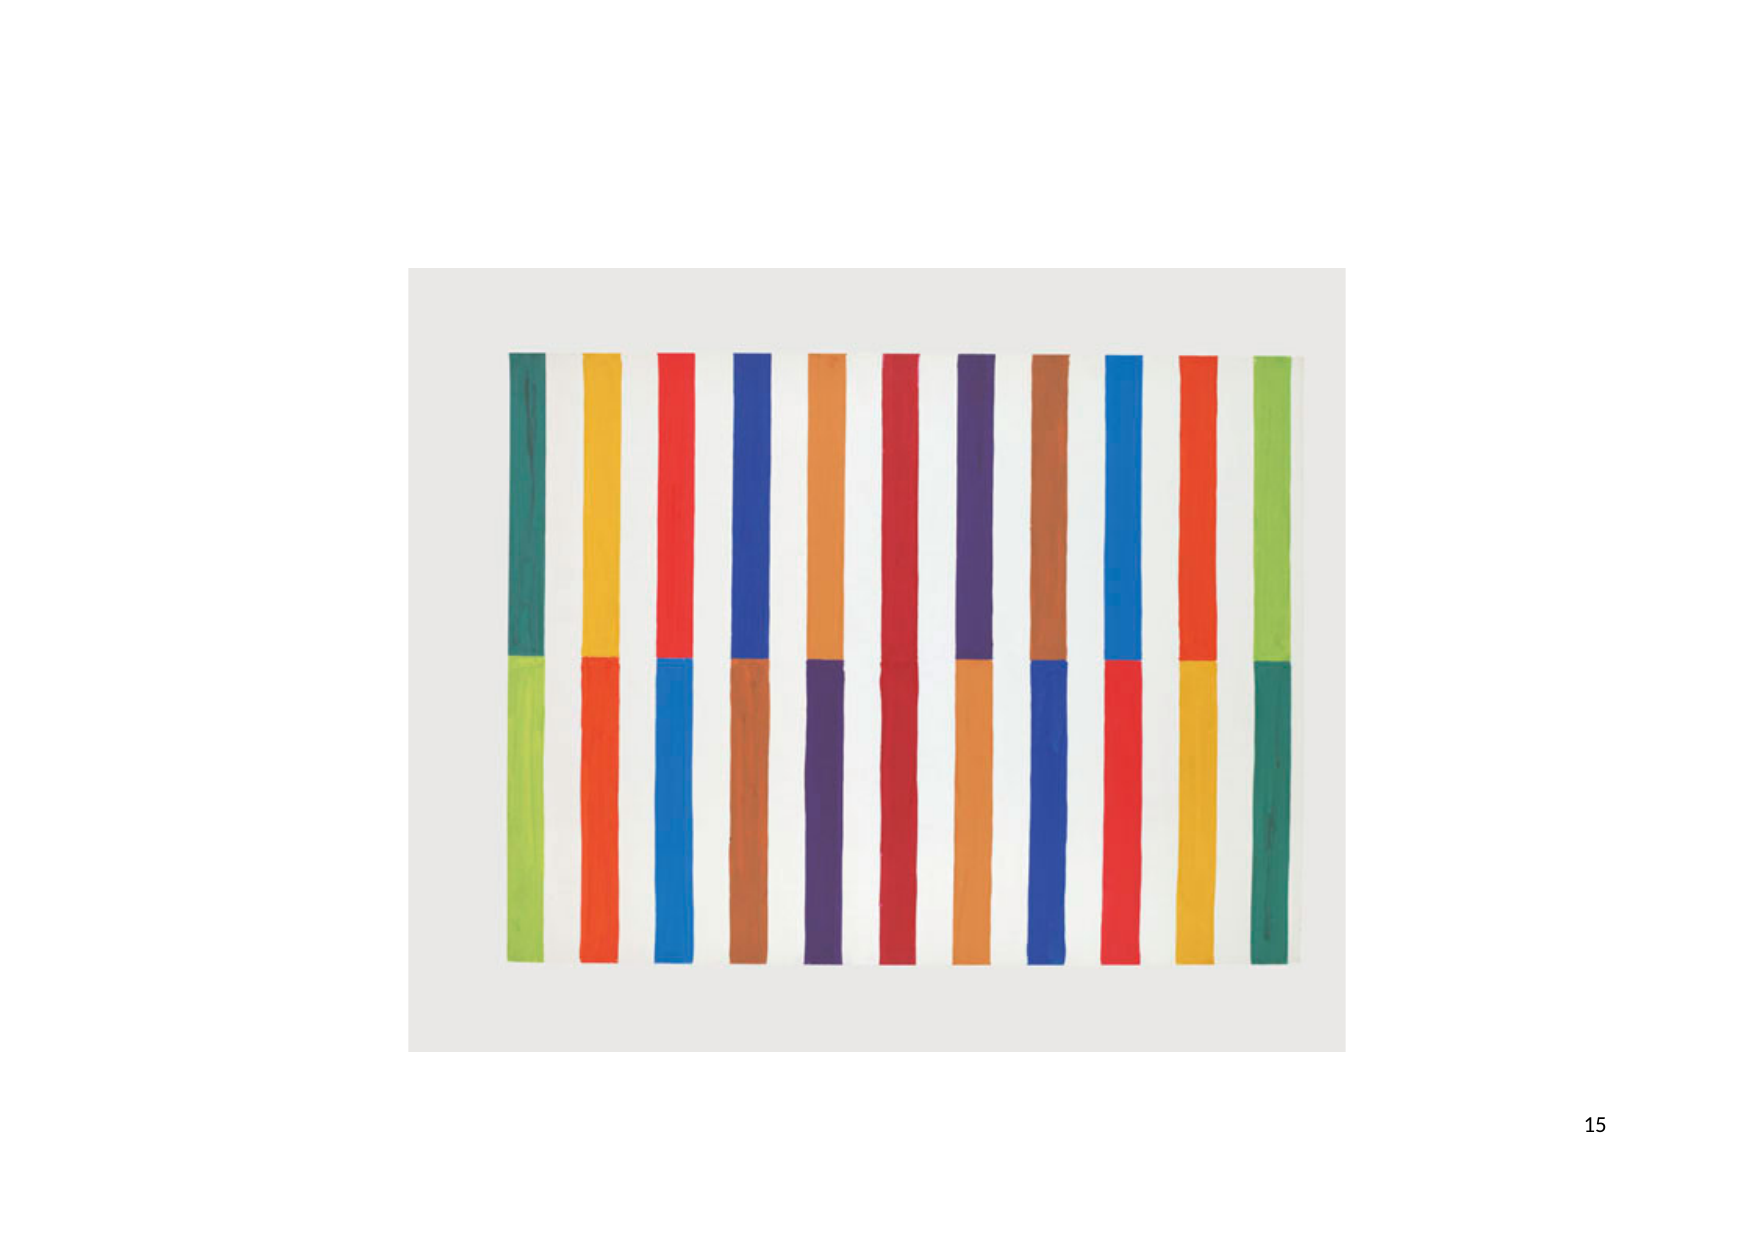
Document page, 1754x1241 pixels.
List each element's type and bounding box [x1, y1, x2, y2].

picture [408, 268, 1346, 1052]
